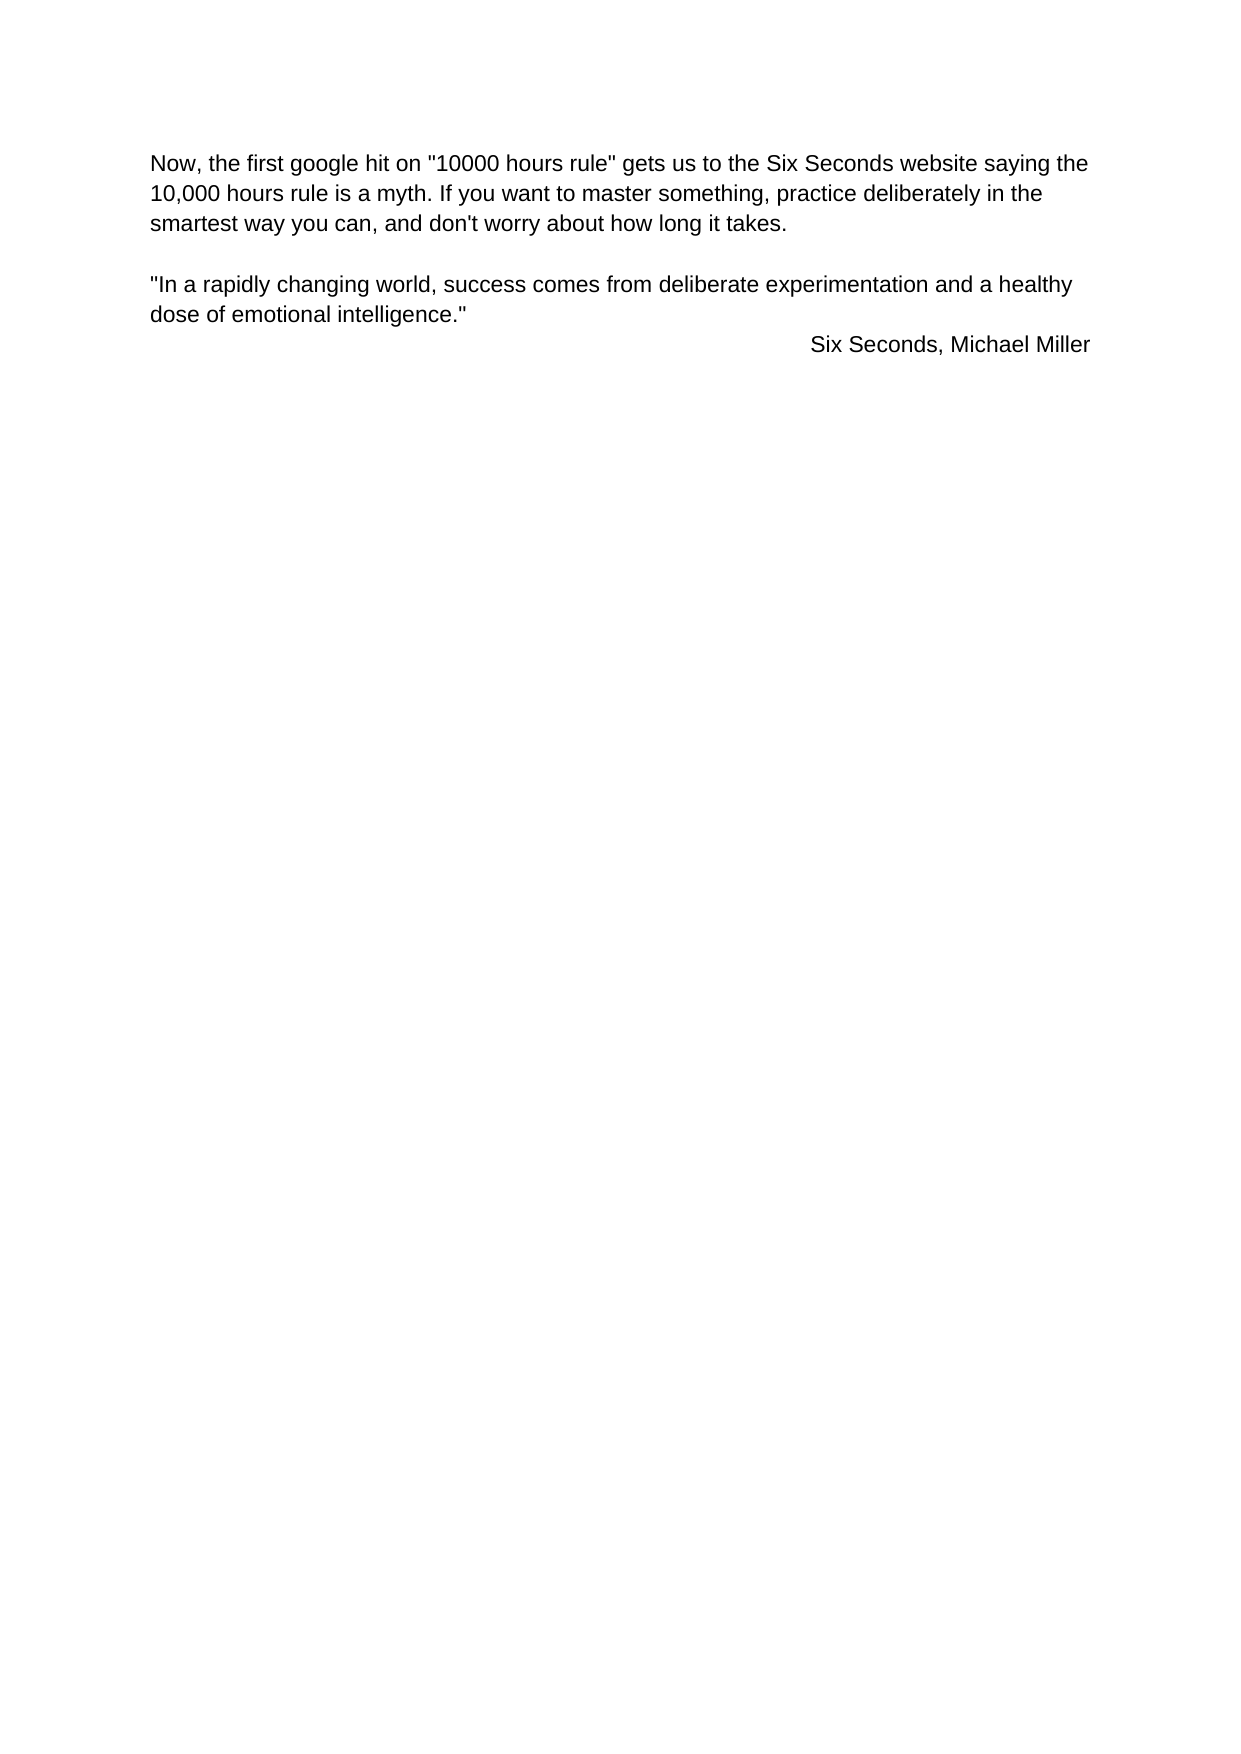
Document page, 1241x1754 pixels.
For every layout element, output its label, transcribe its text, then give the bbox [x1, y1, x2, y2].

text Now, the first google hit on "10000 hours rule" gets us to the Six Seconds website saying the 10,000 hours rule is a myth. If you want to master something, practice deliberately in the smartest way you can, and don't worry about how long it takes. [150, 150, 1090, 237]
text Six Seconds, Michael Miller [150, 331, 1090, 358]
text "In a rapidly changing world, success comes from deliberate experimentation and a healthy dose of emotional intelligence." [150, 271, 1090, 327]
